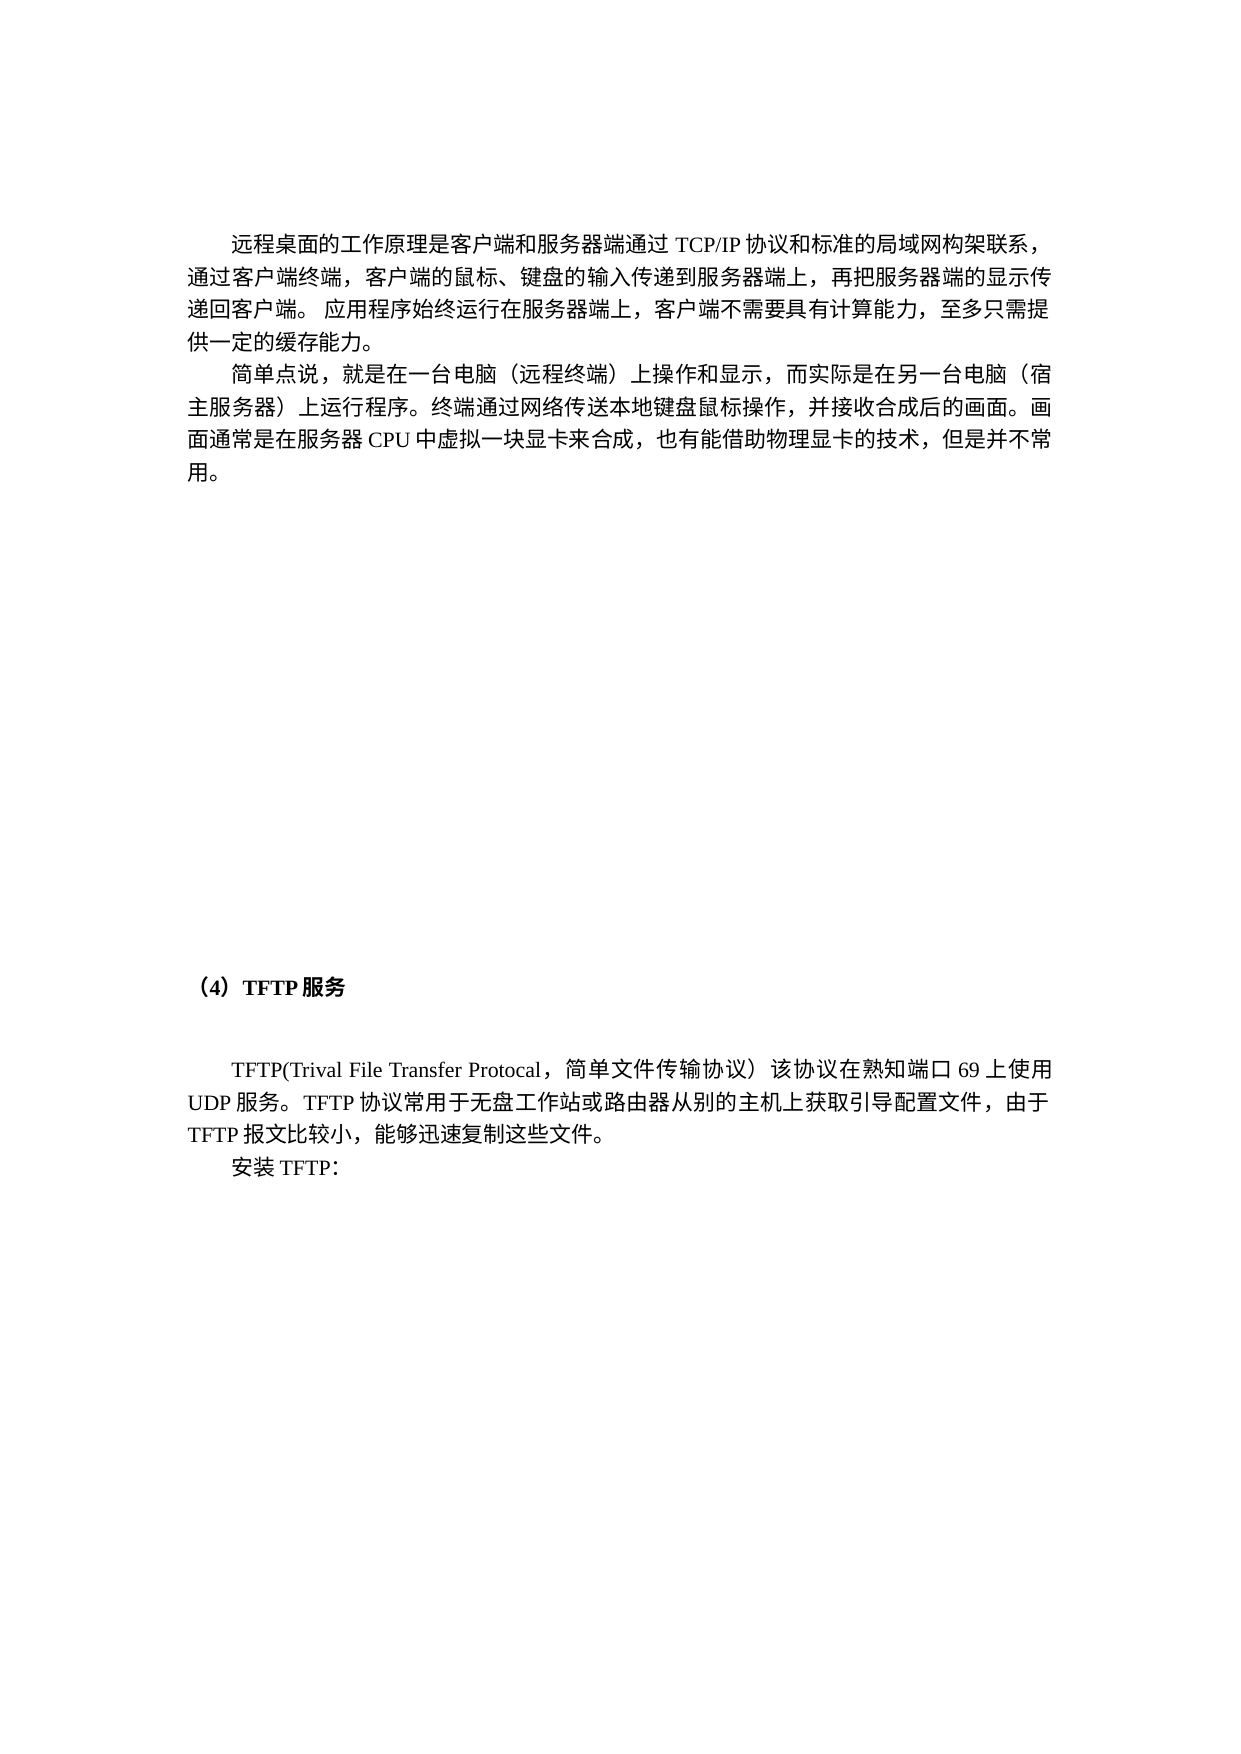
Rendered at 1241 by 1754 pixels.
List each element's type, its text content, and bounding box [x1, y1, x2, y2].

text 远程桌面的工作原理是客户端和服务器端通过TCP/IP协议和标准的局域网构架联系，通过客户端终端，客户端的鼠标、键盘的输入传递到服务器端上，再把服务器端的显示传递回客户端。 应用程序始终运行在服务器端上，客户端不需要具有计算能力，至多只需提供一定的缓存能力。 [187, 227, 1053, 357]
text 简单点说，就是在一台电脑（远程终端）上操作和显示，而实际是在另一台电脑（宿主服务器）上运行程序。终端通过网络传送本地键盘鼠标操作，并接收合成后的画面。画面通常是在服务器CPU中虚拟一块显卡来合成，也有能借助物理显卡的技术，但是并不常用。 [187, 357, 1053, 487]
subtitle （4）TFTP服务 [187, 969, 1053, 1002]
text TFTP(Trival File Transfer Protocal，简单文件传输协议）该协议在熟知端口69上使用UDP服务。TFTP协议常用于无盘工作站或路由器从别的主机上获取引导配置文件，由于TFTP报文比较小，能够迅速复制这些文件。 [187, 1052, 1053, 1149]
text 安装TFTP： [187, 1149, 1053, 1182]
